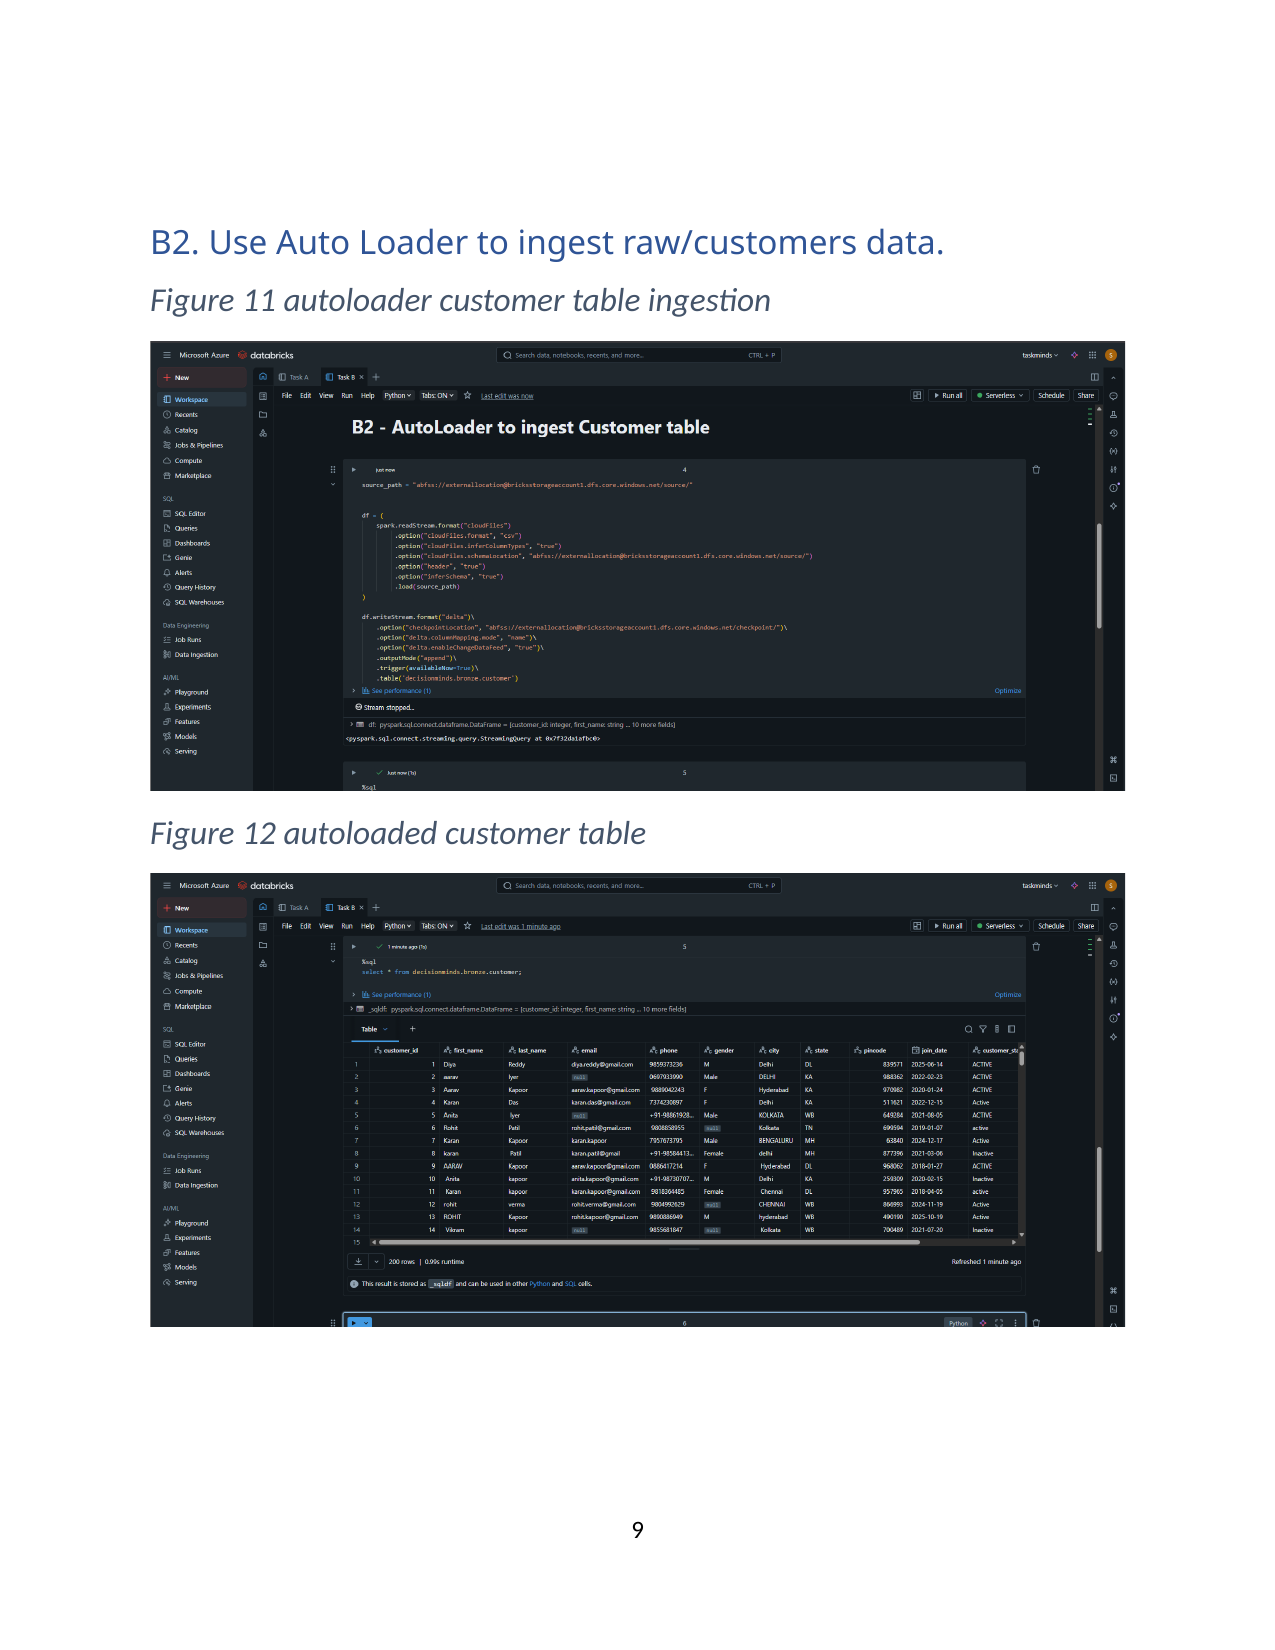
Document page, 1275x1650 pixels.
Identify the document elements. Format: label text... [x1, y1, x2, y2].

text Figure 12 autoloaded customer table [150, 812, 1125, 853]
picture [150, 873, 1125, 1327]
picture [150, 341, 1125, 791]
text Figure 11 autoloader customer table ingestion [150, 279, 1125, 320]
subtitle B2. Use Auto Loader to ingest raw/customers data. [150, 219, 1125, 264]
